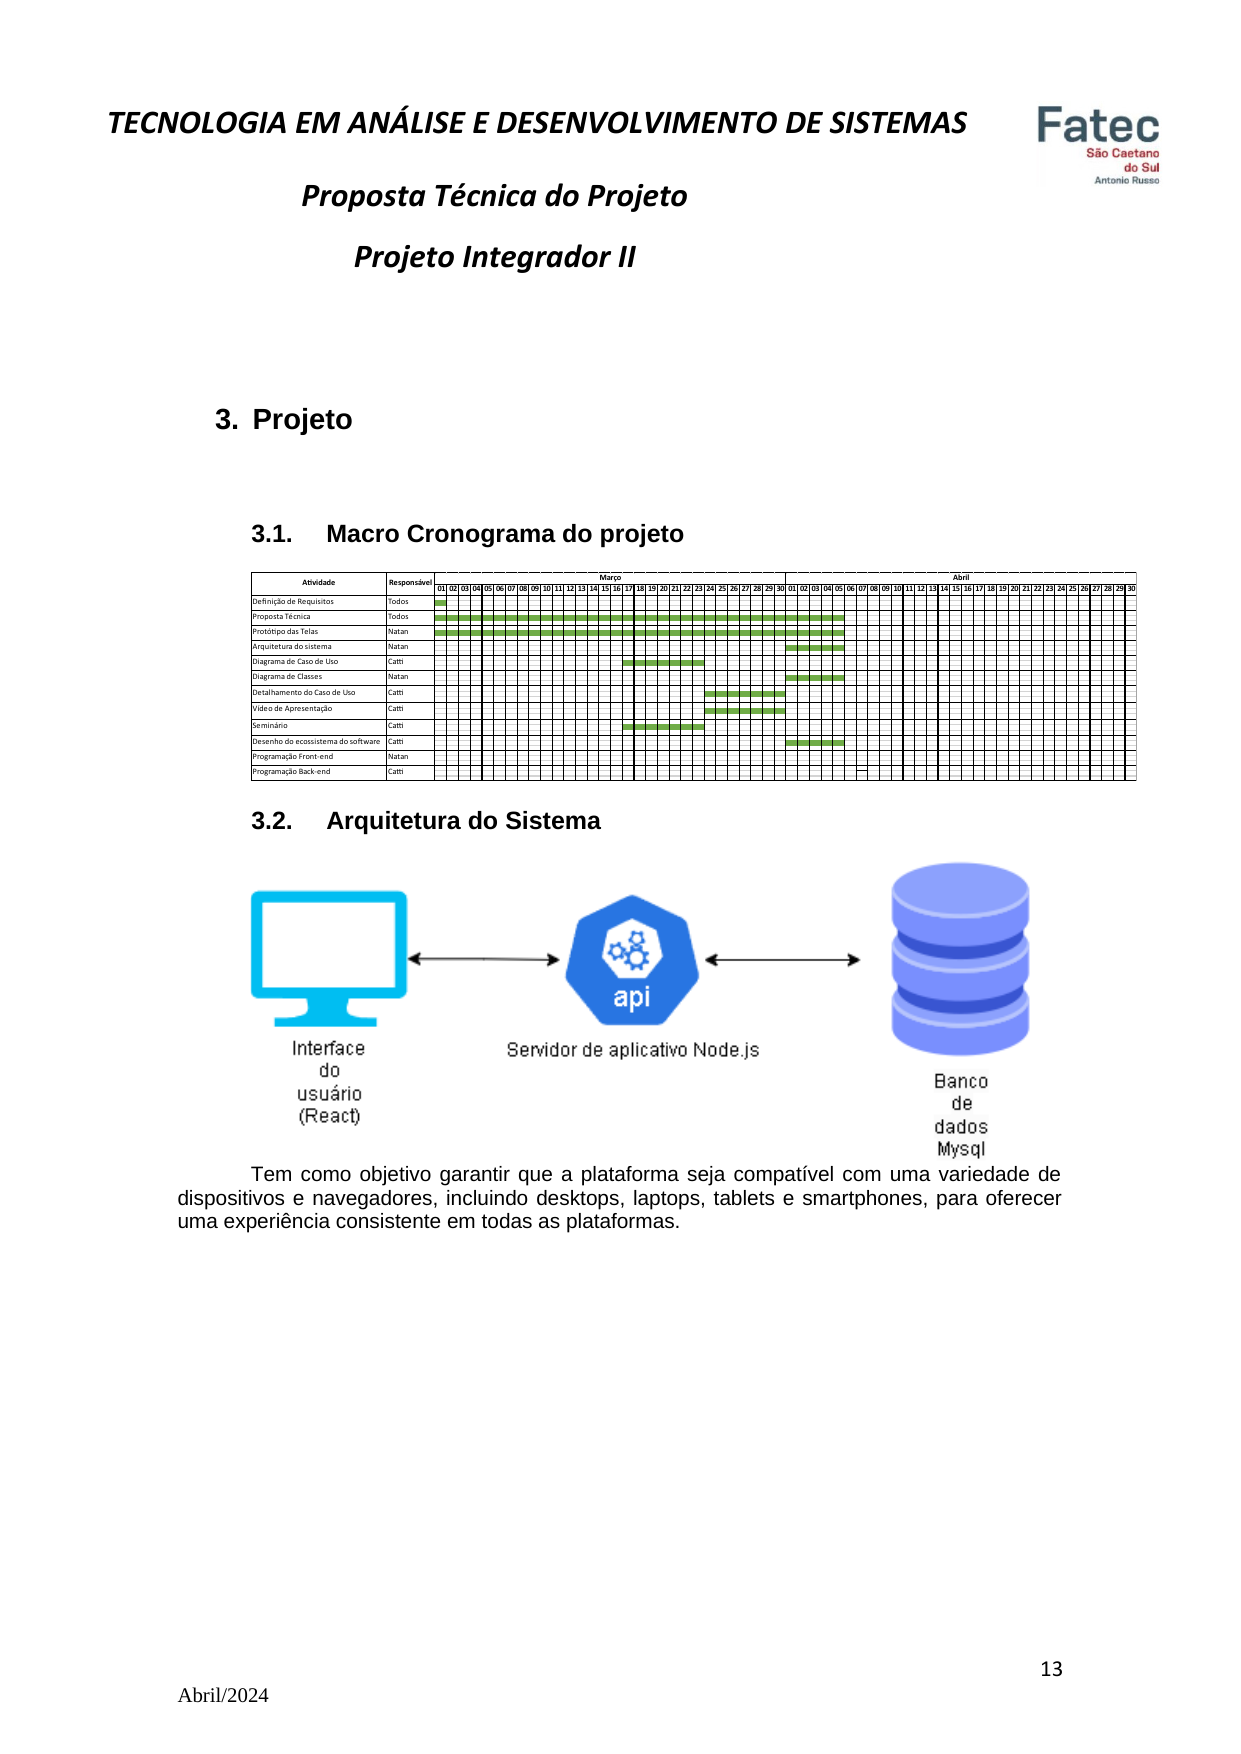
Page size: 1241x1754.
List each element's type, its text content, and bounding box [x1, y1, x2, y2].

picture [250, 859, 1060, 1162]
list Arquitetura do Sistema [251, 806, 1063, 835]
picture [1036, 101, 1164, 189]
list Macro Cronograma do projeto [251, 519, 1063, 548]
list Projeto [215, 402, 1063, 436]
text Tem como objetivo garantir que a plataforma seja compatível com uma variedade de dispositivos e navegadores, incluindo desktops, laptops, tablets e smartphones, para oferecer uma experiência consistente em todas as plataformas. [177, 1161, 1063, 1233]
